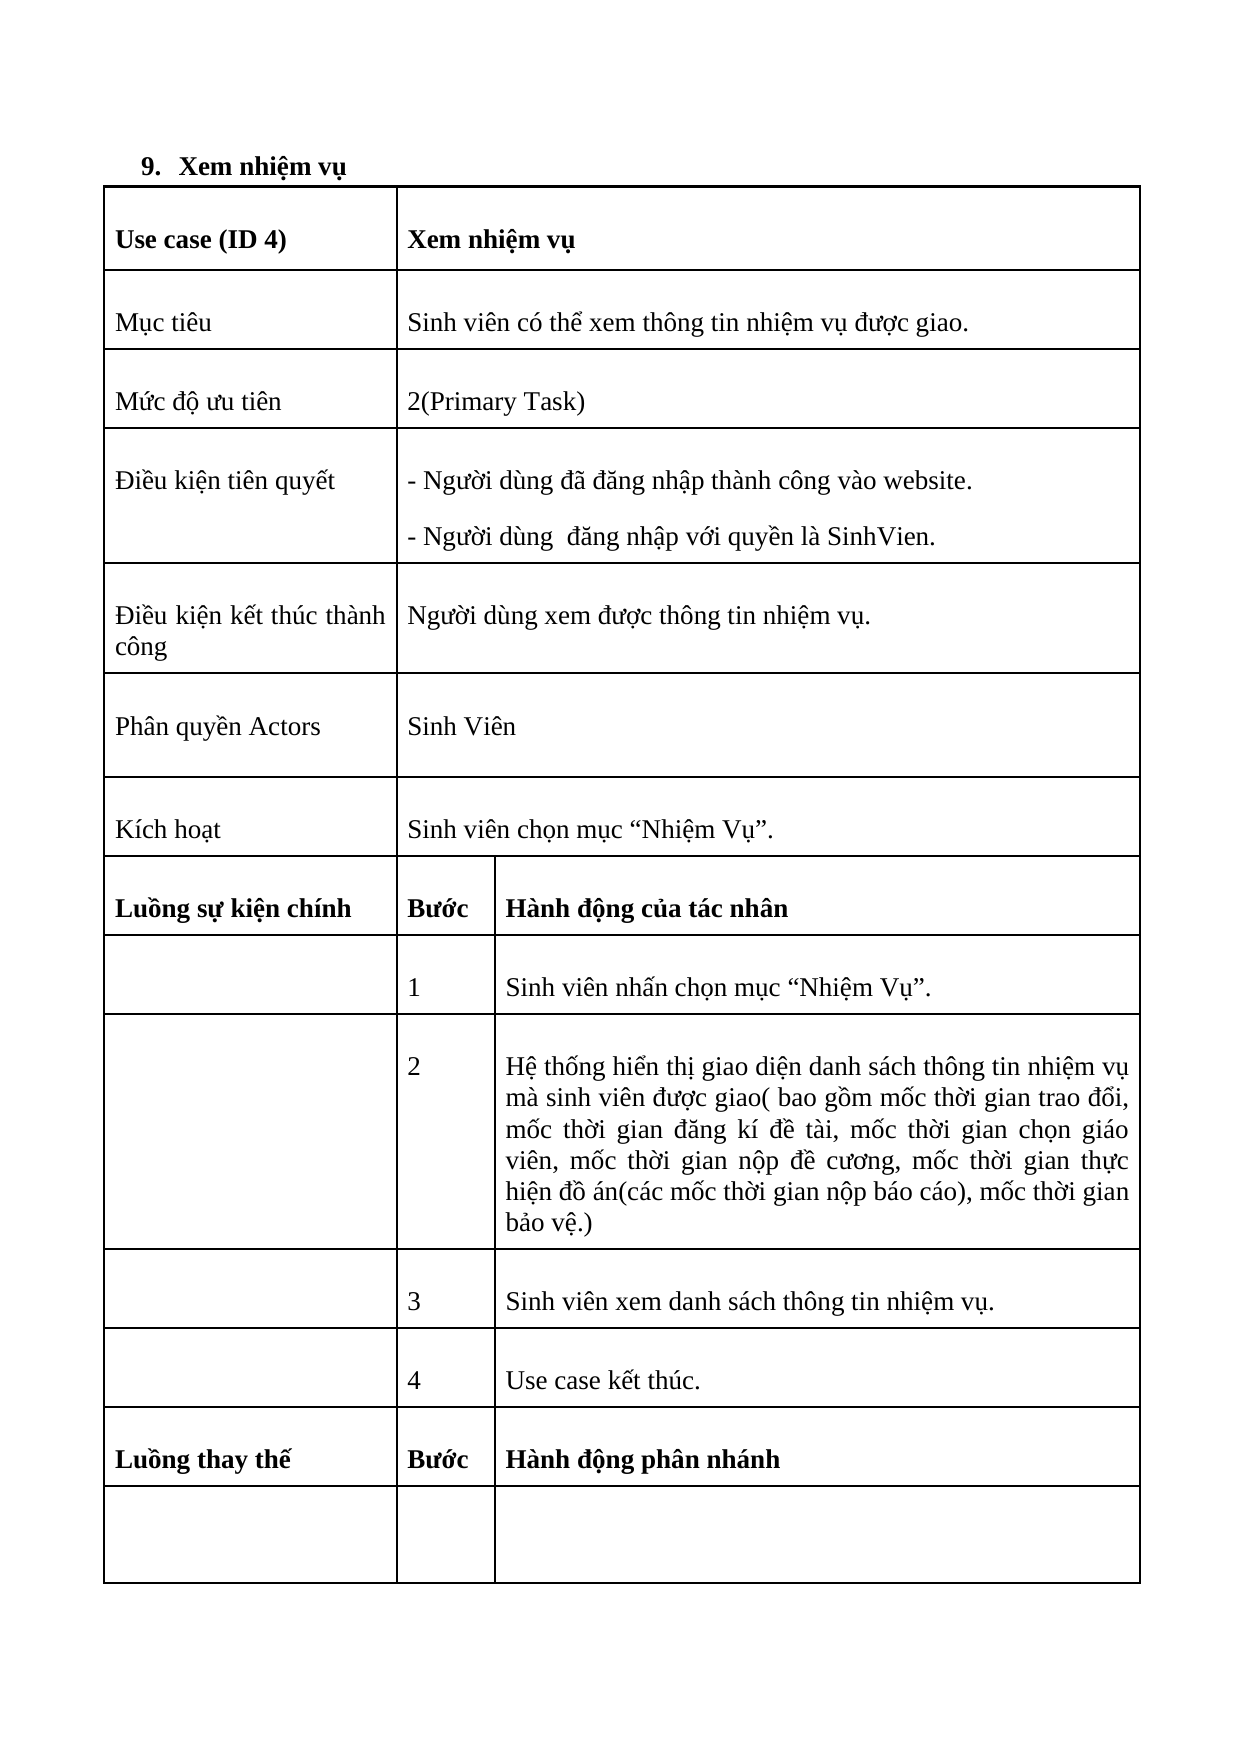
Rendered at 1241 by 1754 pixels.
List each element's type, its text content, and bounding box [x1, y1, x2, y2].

table_header Xem nhiệm vụ [398, 188, 1139, 268]
table_cell Sinh viên nhấn chọn mục “Nhiệm Vụ”. [496, 936, 1139, 1013]
table_cell [105, 1329, 396, 1406]
table_cell Bước [398, 857, 494, 934]
table_cell Điều kiện tiên quyết [105, 429, 396, 562]
table_cell Sinh Viên [398, 674, 1139, 776]
table_header Use case (ID 4) [105, 188, 396, 268]
table_cell Hành động của tác nhân [496, 857, 1139, 934]
subtitle Xem nhiệm vụ [141, 150, 1090, 181]
table_cell Điều kiện kết thúc thành công [105, 564, 396, 672]
table_cell Mục tiêu [105, 271, 396, 348]
table_cell Luồng sự kiện chính [105, 857, 396, 934]
table_cell Bước [398, 1408, 494, 1485]
table_cell Use case kết thúc. [496, 1329, 1139, 1406]
table_cell Mức độ ưu tiên [105, 350, 396, 427]
table_cell 1 [398, 936, 494, 1013]
table_cell 2 [398, 1015, 494, 1248]
table_cell Kích hoạt [105, 778, 396, 855]
table_cell [105, 1250, 396, 1327]
table_cell Sinh viên chọn mục “Nhiệm Vụ”. [398, 778, 1139, 855]
table_cell [105, 1015, 396, 1248]
table_cell Người dùng xem được thông tin nhiệm vụ. [398, 564, 1139, 672]
table_cell Sinh viên có thể xem thông tin nhiệm vụ được giao. [398, 271, 1139, 348]
table_cell Hệ thống hiển thị giao diện danh sách thông tin nhiệm vụ mà sinh viên được giao( bao gồm mốc thời gian trao đổi, mốc thời gian đăng kí đề tài, mốc thời gian chọn giáo viên, mốc thời gian nộp đề cương, mốc thời gian thực hiện đồ án(các mốc thời gian nộp báo cáo), mốc thời gian bảo vệ.) [496, 1015, 1139, 1248]
table_cell Phân quyền Actors [105, 674, 396, 776]
table_cell 3 [398, 1250, 494, 1327]
table_cell 4 [398, 1329, 494, 1406]
table_cell [496, 1487, 1139, 1582]
table_cell [105, 936, 396, 1013]
table_cell Sinh viên xem danh sách thông tin nhiệm vụ. [496, 1250, 1139, 1327]
table_cell 2(Primary Task) [398, 350, 1139, 427]
table_cell [398, 1487, 494, 1582]
table_cell [105, 1487, 396, 1582]
table_cell Luồng thay thế [105, 1408, 396, 1485]
table_cell - Người dùng đã đăng nhập thành công vào website. - Người dùng đăng nhập với quyền là SinhVien. [398, 429, 1139, 562]
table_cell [496, 1408, 1139, 1485]
